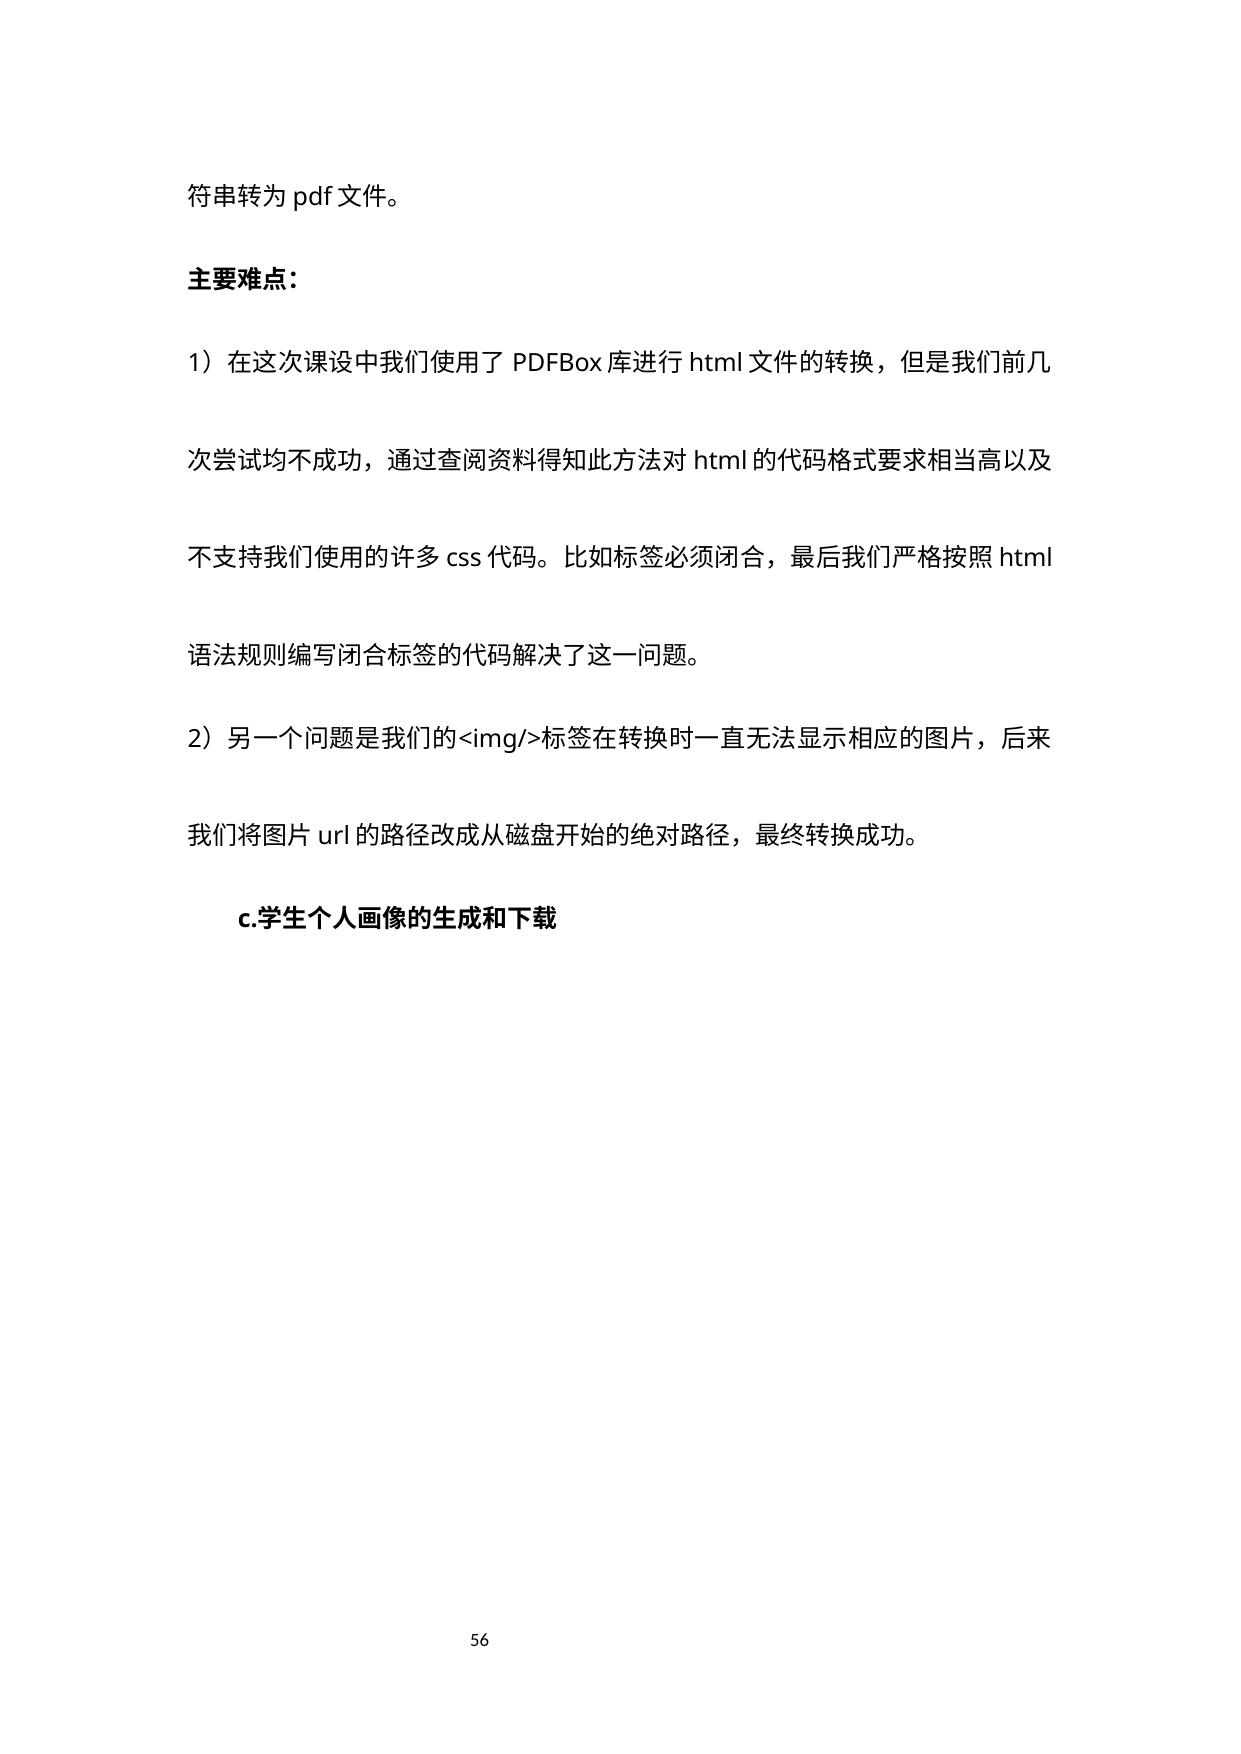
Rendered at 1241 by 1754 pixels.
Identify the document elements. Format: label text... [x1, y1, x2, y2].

list 1）在这次课设中我们使用了PDFBox库进行html文件的转换，但是我们前几次尝试均不成功，通过查阅资料得知此方法对html的代码格式要求相当高以及不支持我们使用的许多css代码。比如标签必须闭合，最后我们严格按照html语法规则编写闭合标签的代码解决了这一问题。 [187, 328, 1053, 686]
text c.学生个人画像的生成和下载 [187, 884, 1053, 949]
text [187, 162, 1053, 227]
list 2）另一个问题是我们的<img/>标签在转换时一直无法显示相应的图片，后来我们将图片url的路径改成从磁盘开始的绝对路径，最终转换成功。 [187, 704, 1053, 866]
text 主要难点： [187, 245, 1053, 310]
